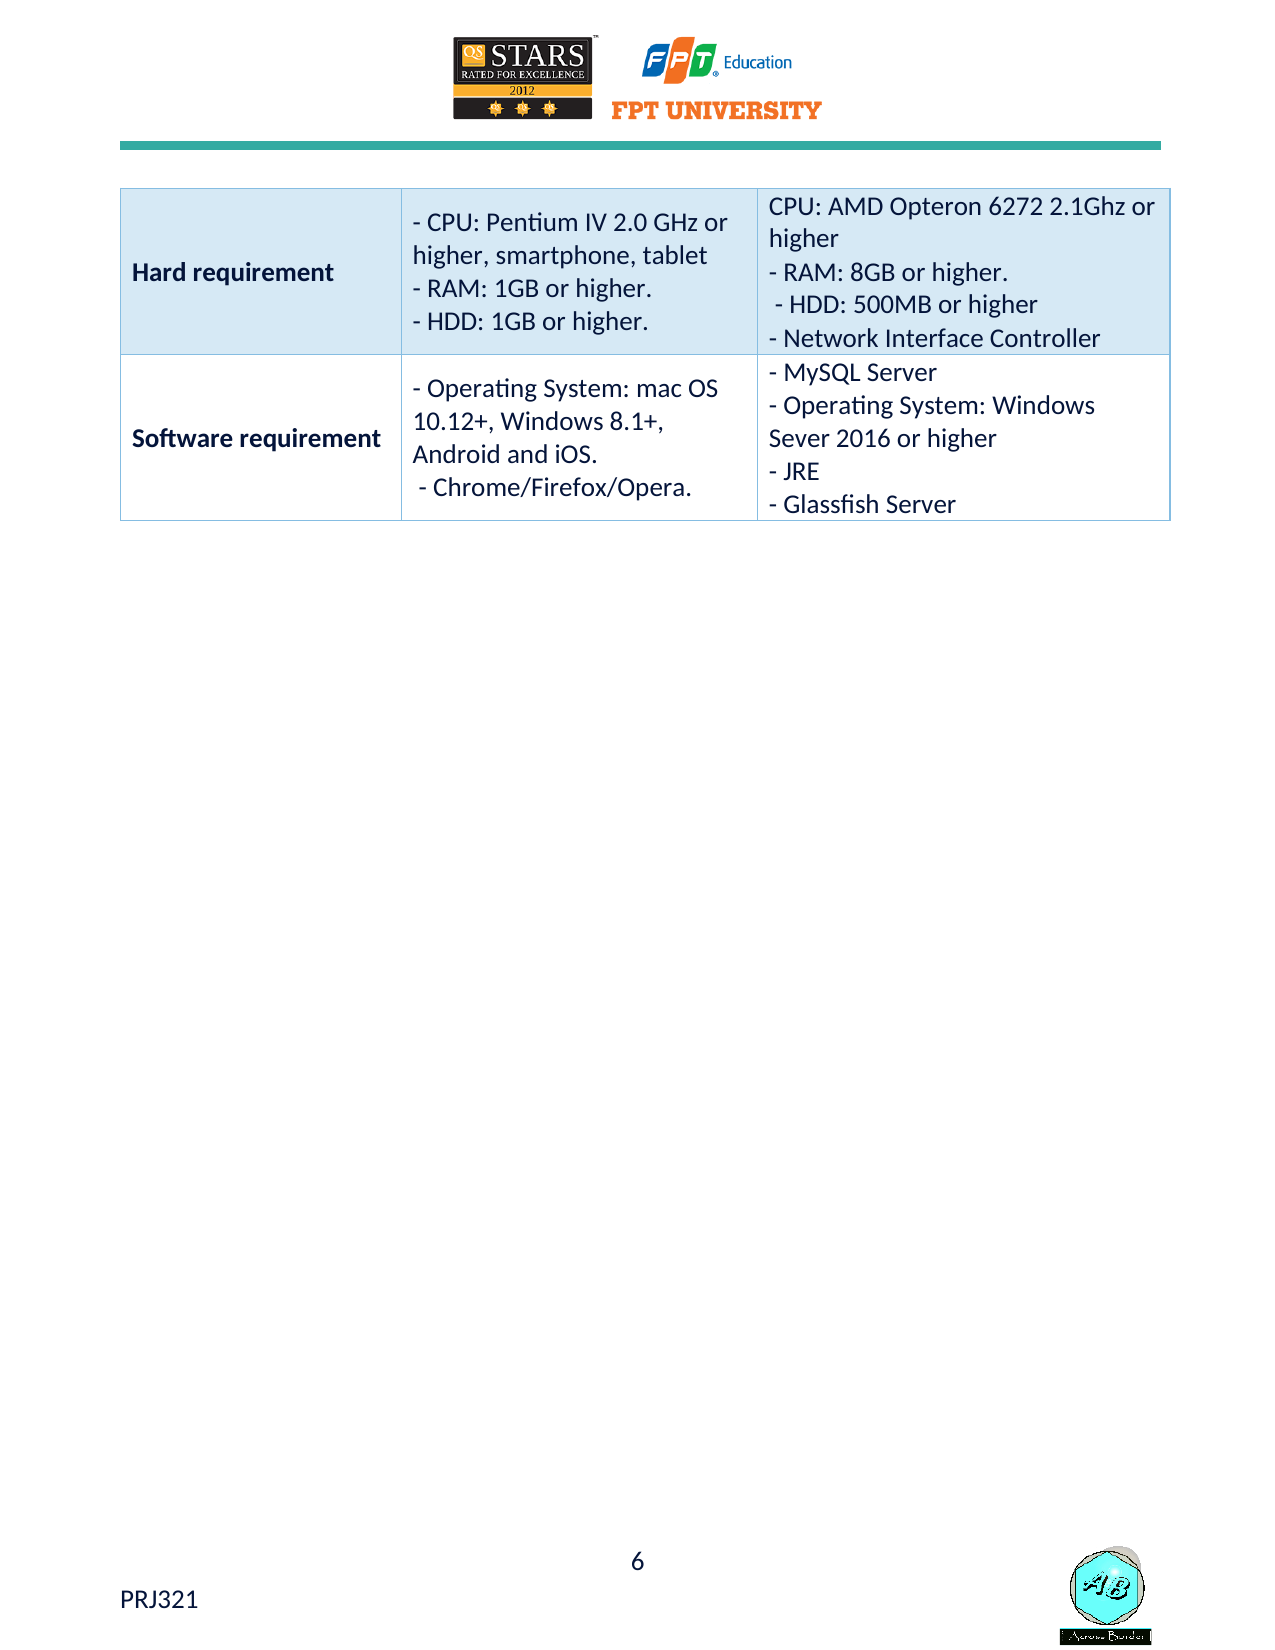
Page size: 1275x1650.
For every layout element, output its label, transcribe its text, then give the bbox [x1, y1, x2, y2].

picture [418, 29, 856, 125]
table_cell CPU: AMD Opteron 6272 2.1Ghz or higher - RAM: 8GB or higher. - HDD: 500MB or higher - Network Interface Controller [758, 189, 1169, 354]
table_cell - MySQL Server - Operating System: Windows Sever 2016 or higher - JRE - Glassfish Server [758, 355, 1169, 520]
table_cell - CPU: Pentium IV 2.0 GHz or higher, smartphone, tablet - RAM: 1GB or higher. - HDD: 1GB or higher. [402, 189, 757, 354]
table_cell Software requirement [121, 355, 401, 520]
table_cell - Operating System: mac OS 10.12+, Windows 8.1+, Android and iOS. - Chrome/Firefox/Opera. [402, 355, 757, 520]
table_cell Hard requirement [121, 189, 401, 354]
picture [1057, 1539, 1152, 1643]
